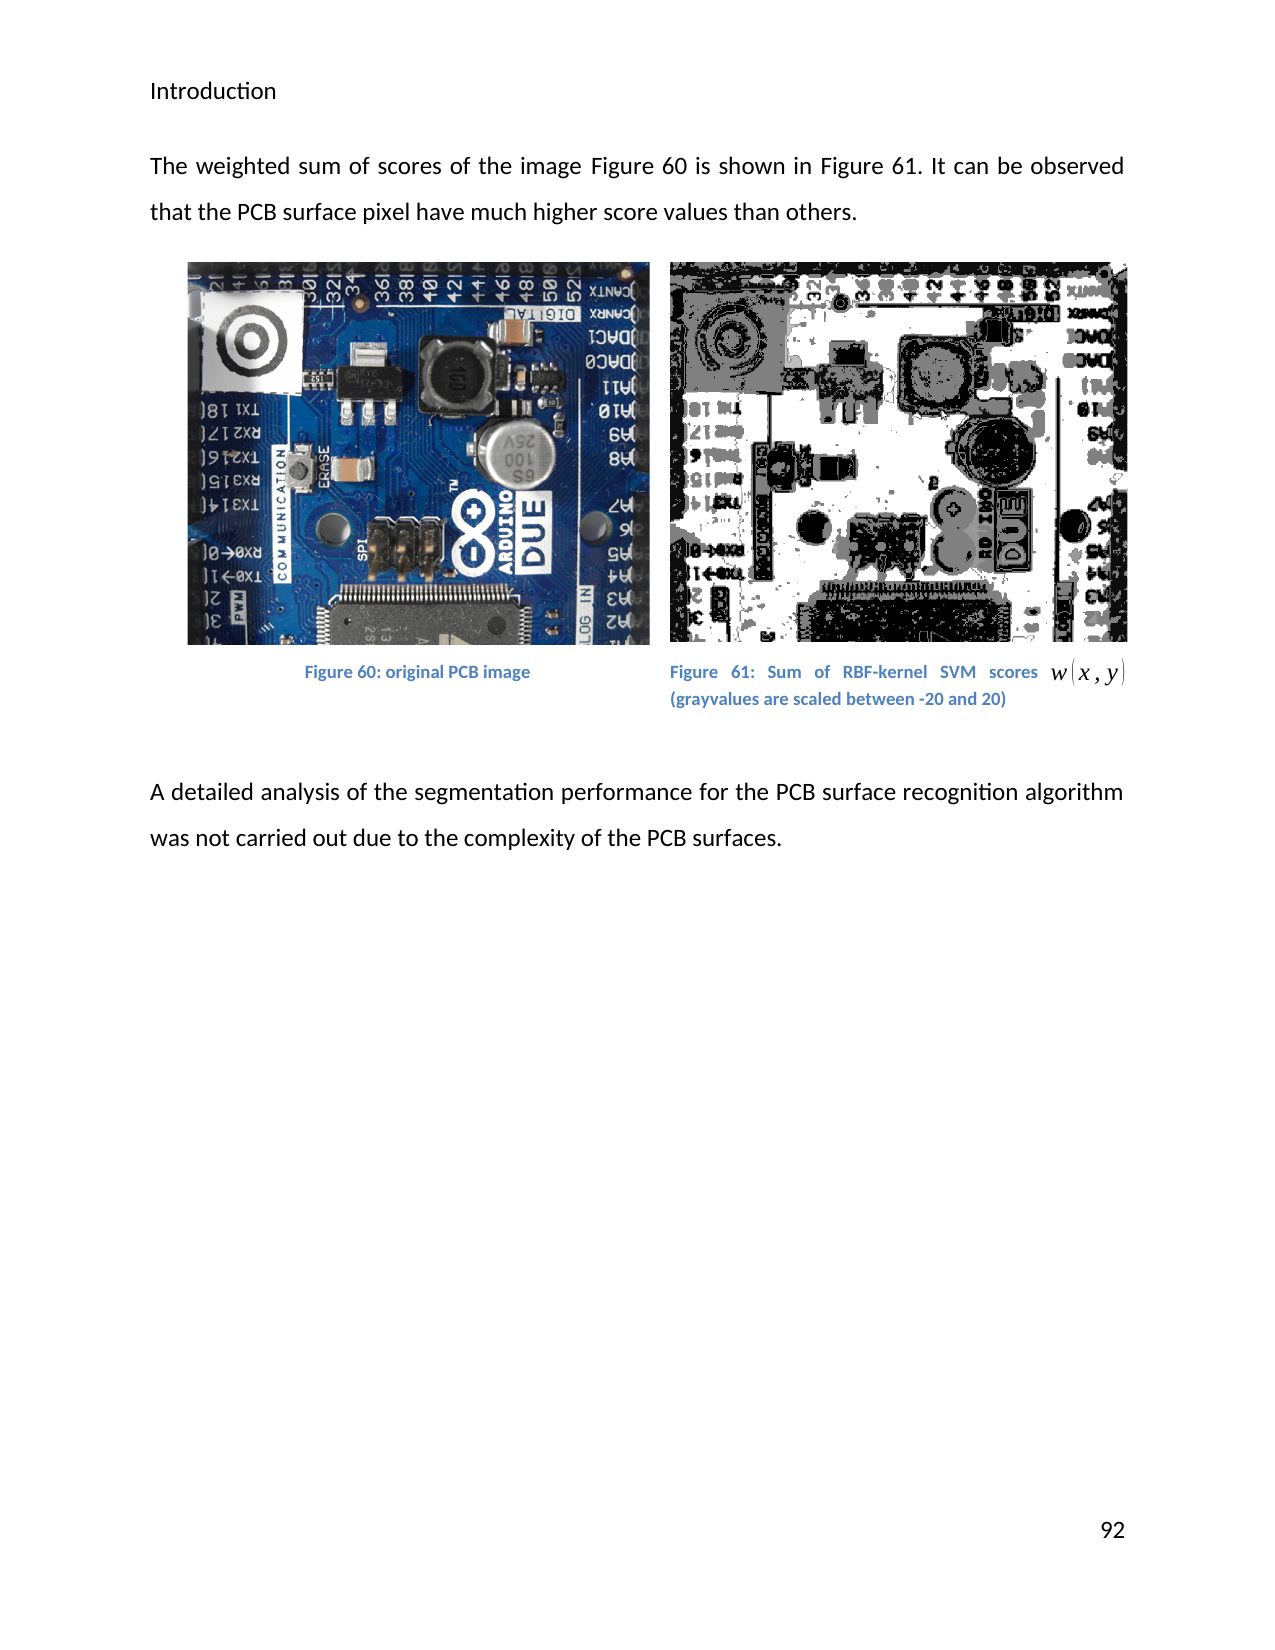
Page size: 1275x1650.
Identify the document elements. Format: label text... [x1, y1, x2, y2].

picture [187, 262, 650, 645]
picture [670, 262, 1128, 642]
text The weighted sum of scores of the image Figure 60 is shown in Figure 61. It can be observed that the PCB surface pixel have much higher score values than others. [150, 150, 1125, 226]
text A detailed analysis of the segmentation performance for the PCB surface recognition algorithm was not carried out due to the complexity of the PCB surfaces. [150, 776, 1125, 853]
